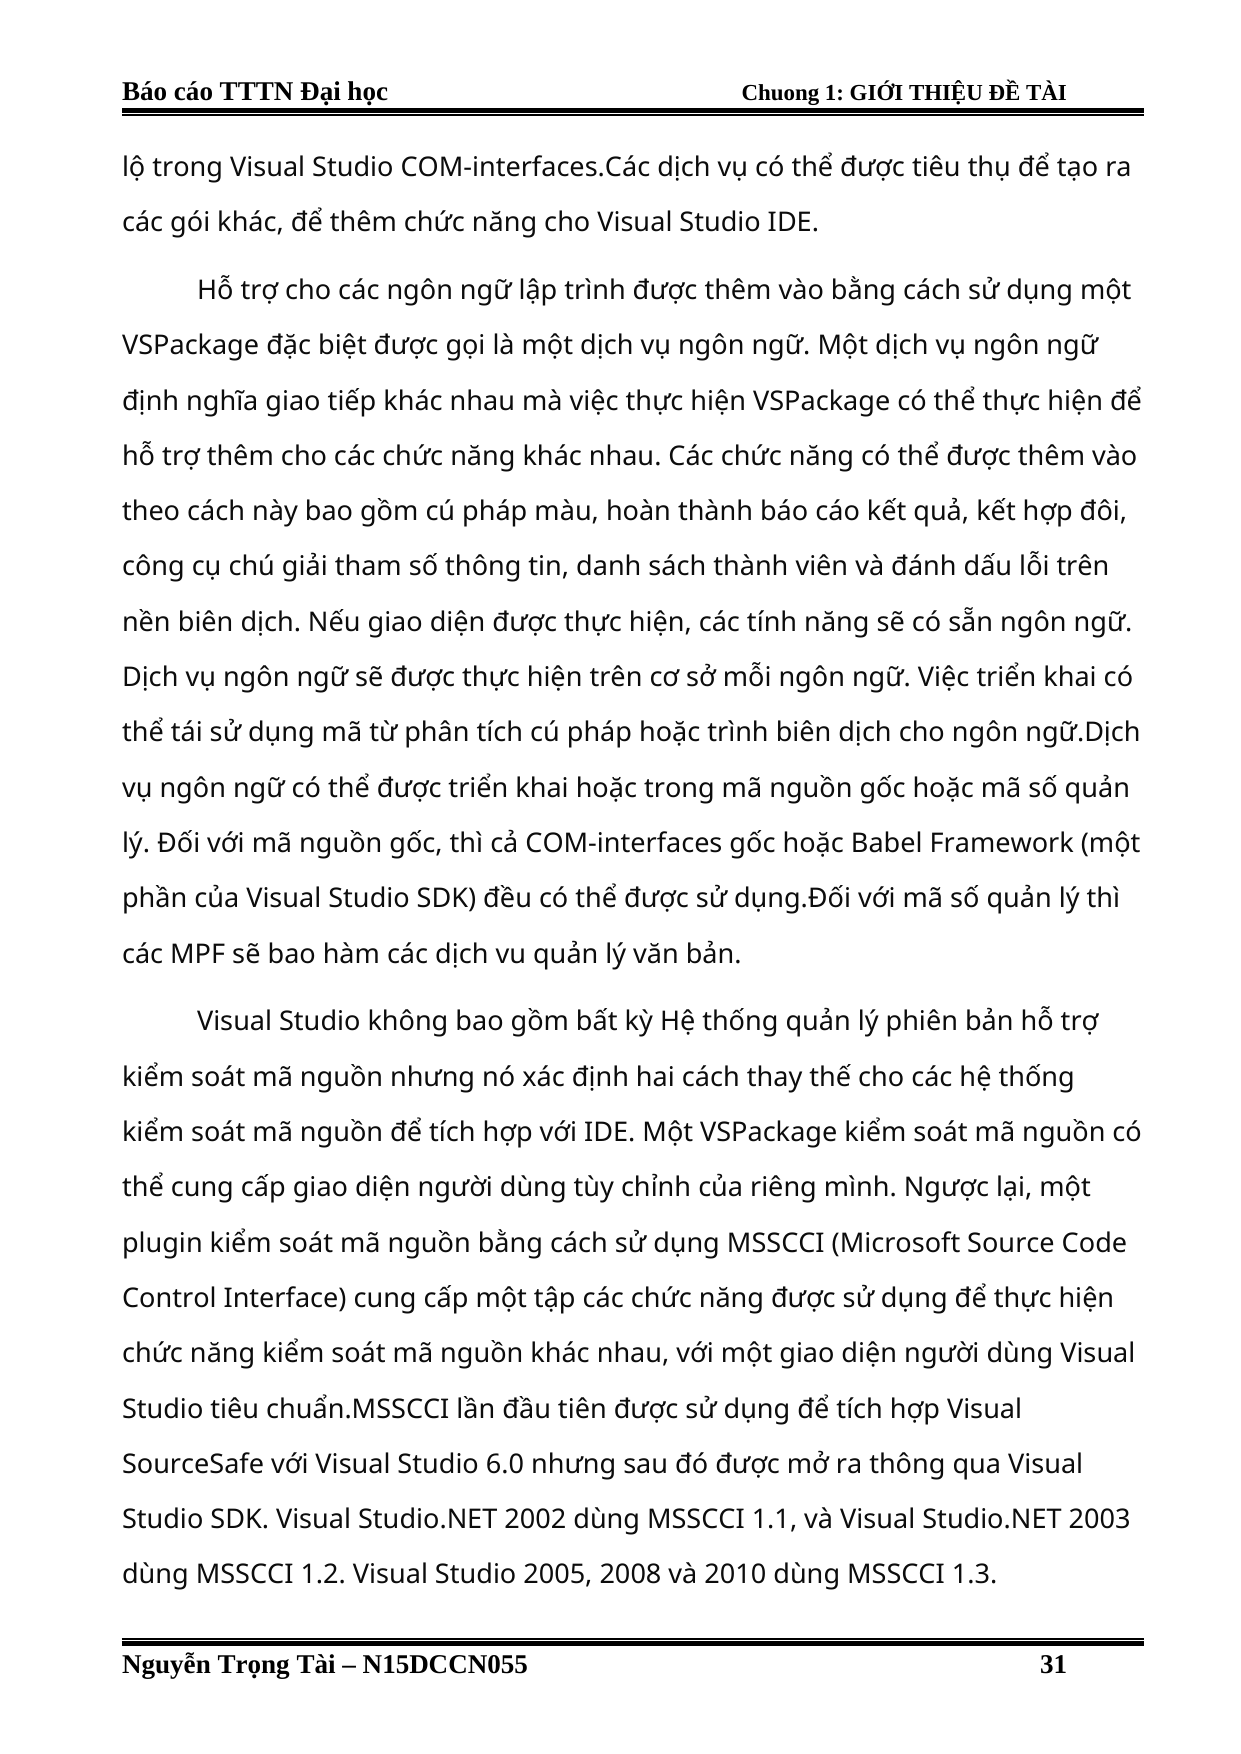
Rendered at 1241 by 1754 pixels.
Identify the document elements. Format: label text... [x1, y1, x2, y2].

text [122, 147, 1144, 239]
text Hỗ trợ cho các ngôn ngữ lập trình được thêm vào bằng cách sử dụng một VSPackage đặc biệt được gọi là một dịch vụ ngôn ngữ. Một dịch vụ ngôn ngữ định nghĩa giao tiếp khác nhau mà việc thực hiện VSPackage có thể thực hiện để hỗ trợ thêm cho các chức năng khác nhau. Các chức năng có thể được thêm vào theo cách này bao gồm cú pháp màu, hoàn thành báo cáo kết quả, kết hợp đôi, công cụ chú giải tham số thông tin, danh sách thành viên và đánh dấu lỗi trên nền biên dịch. Nếu giao diện được thực hiện, các tính năng sẽ có sẵn ngôn ngữ. Dịch vụ ngôn ngữ sẽ được thực hiện trên cơ sở mỗi ngôn ngữ. Việc triển khai có thể tái sử dụng mã từ phân tích cú pháp hoặc trình biên dịch cho ngôn ngữ.Dịch vụ ngôn ngữ có thể được triển khai hoặc trong mã nguồn gốc hoặc mã số quản lý. Đối với mã nguồn gốc, thì cả COM-interfaces gốc hoặc Babel Framework (một phần của Visual Studio SDK) đều có thể được sử dụng.Đối với mã số quản lý thì các MPF sẽ bao hàm các dịch vu quản lý văn bản. [122, 270, 1144, 971]
text Visual Studio không bao gồm bất kỳ Hệ thống quản lý phiên bản hỗ trợ kiểm soát mã nguồn nhưng nó xác định hai cách thay thế cho các hệ thống kiểm soát mã nguồn để tích hợp với IDE. Một VSPackage kiểm soát mã nguồn có thể cung cấp giao diện người dùng tùy chỉnh của riêng mình. Ngược lại, một plugin kiểm soát mã nguồn bằng cách sử dụng MSSCCI (Microsoft Source Code Control Interface) cung cấp một tập các chức năng được sử dụng để thực hiện chức năng kiểm soát mã nguồn khác nhau, với một giao diện người dùng Visual Studio tiêu chuẩn.MSSCCI lần đầu tiên được sử dụng để tích hợp Visual SourceSafe với Visual Studio 6.0 nhưng sau đó được mở ra thông qua Visual Studio SDK. Visual Studio.NET 2002 dùng MSSCCI 1.1, và Visual Studio.NET 2003 dùng MSSCCI 1.2. Visual Studio 2005, 2008 và 2010 dùng MSSCCI 1.3. [122, 1002, 1144, 1592]
